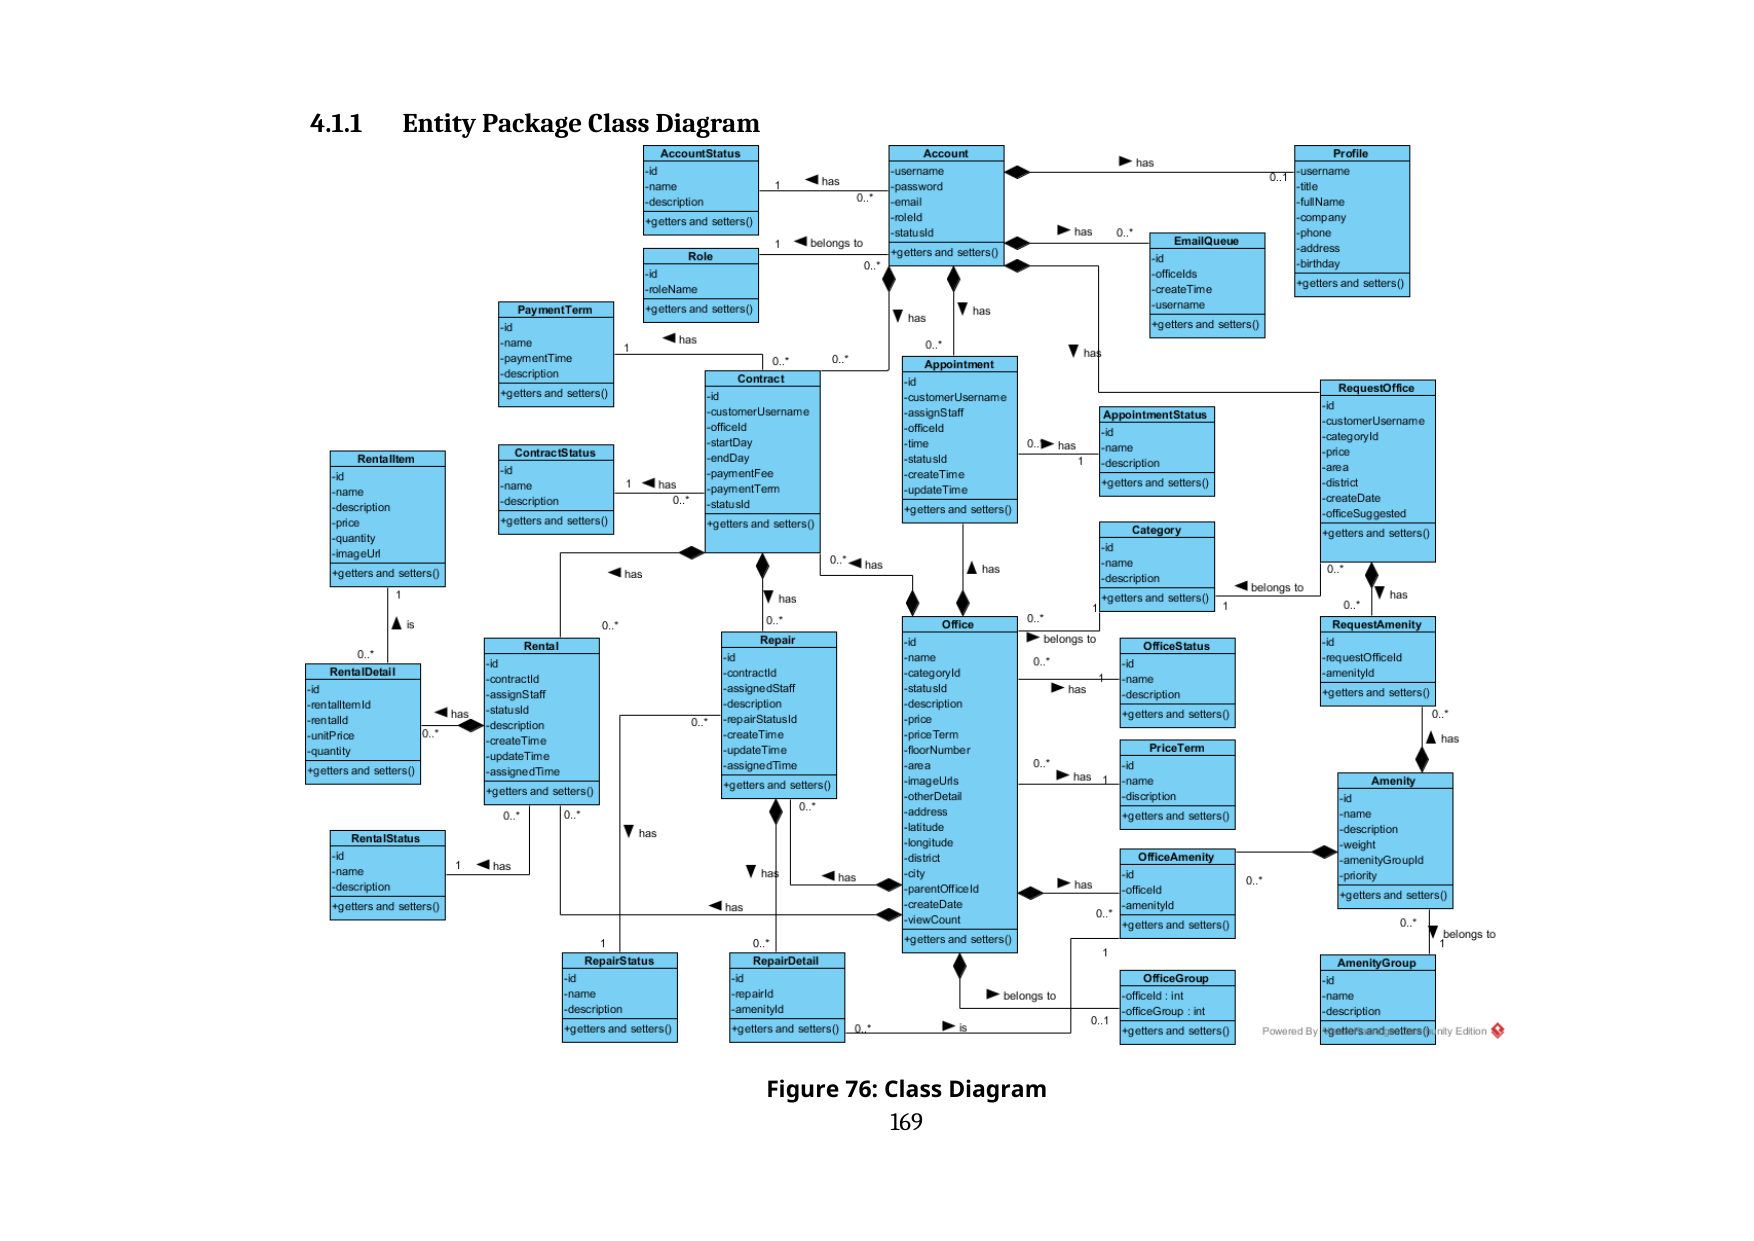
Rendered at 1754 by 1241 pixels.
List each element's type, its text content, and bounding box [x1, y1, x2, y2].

text Figure 76: Class Diagram [177, 1073, 1636, 1104]
subtitle Entity Package Class Diagram [310, 108, 1636, 139]
picture [303, 143, 1510, 1048]
